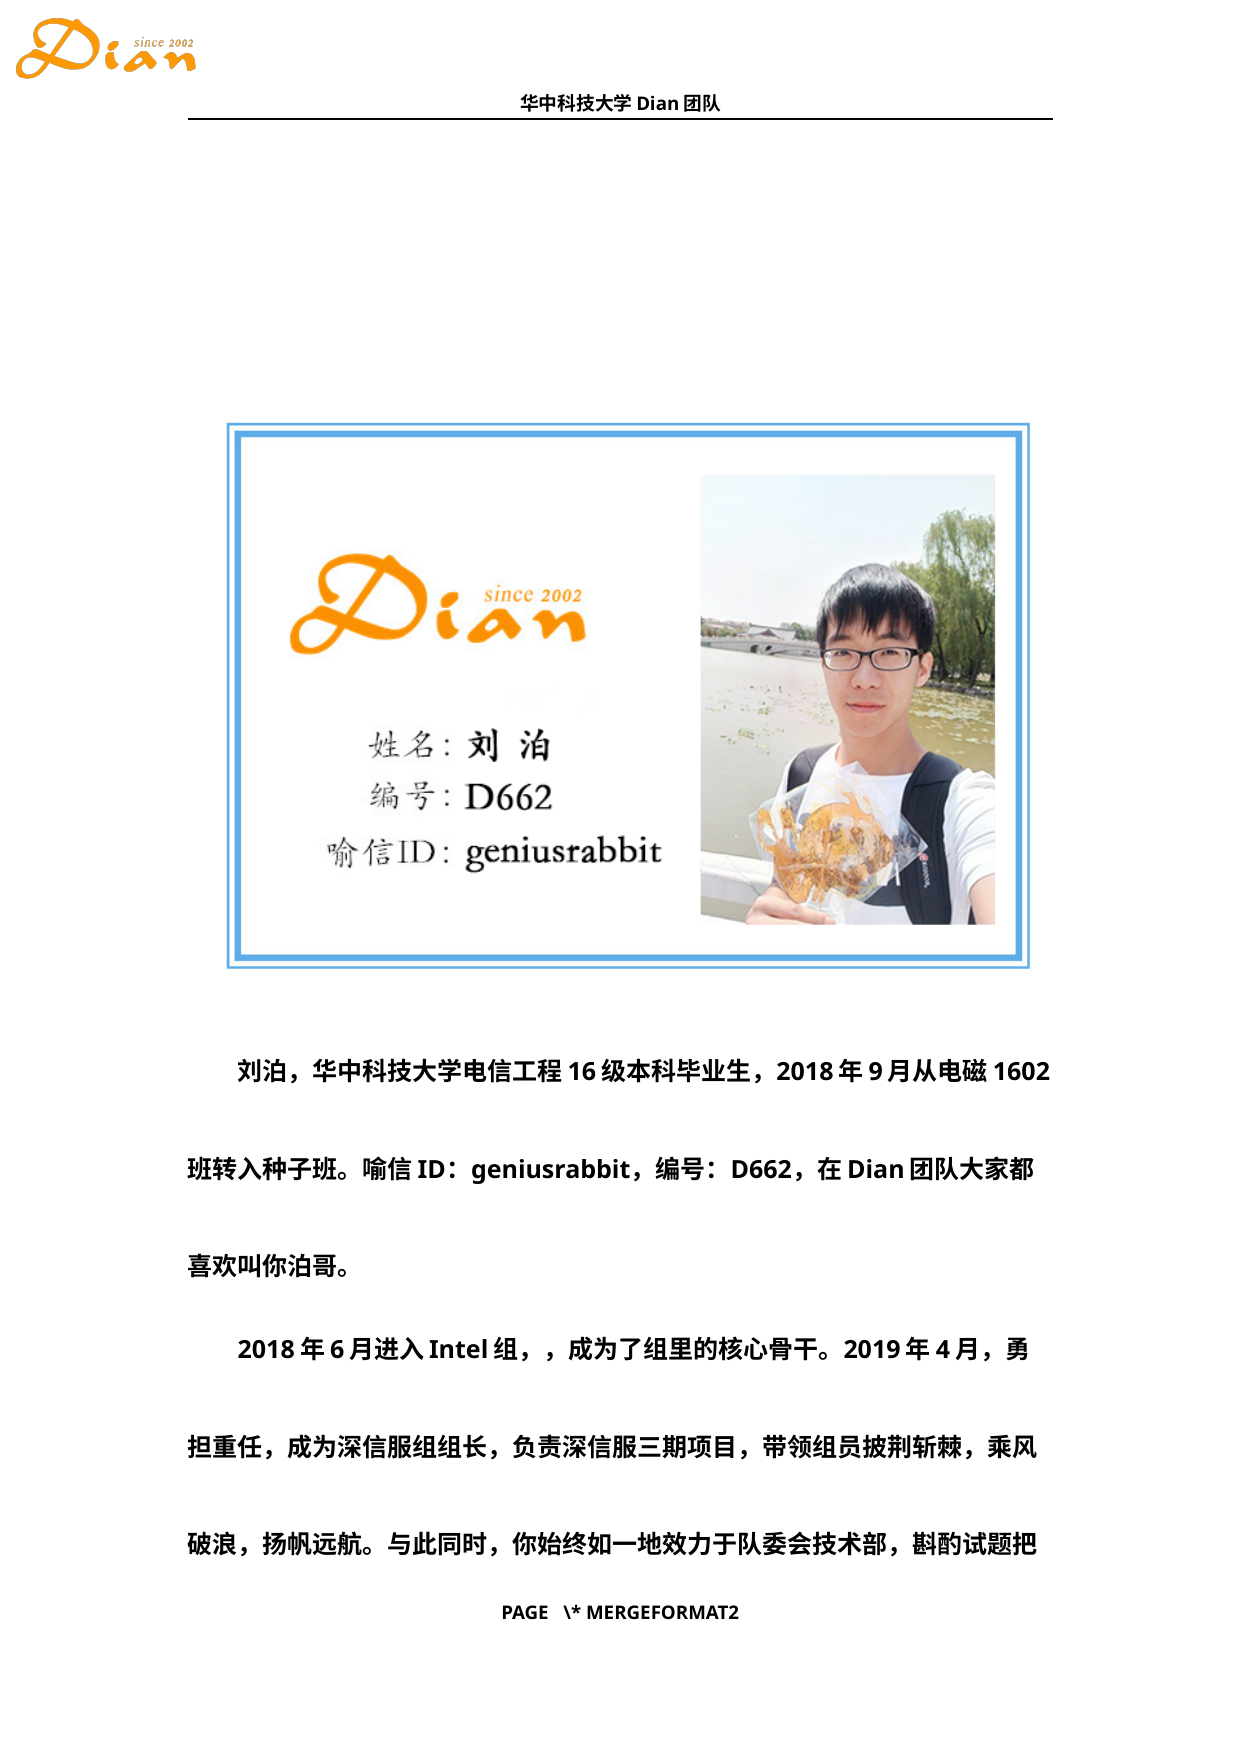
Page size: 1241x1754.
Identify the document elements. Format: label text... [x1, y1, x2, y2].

text 刘泊，华中科技大学电信工程16级本科毕业生，2018年9月从电磁1602班转入种子班。喻信ID：geniusrabbit，编号：D662，在Dian团队大家都喜欢叫你泊哥。 [187, 1037, 1053, 1297]
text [187, 1315, 1053, 1575]
picture [196, 392, 1061, 1000]
picture [4, 4, 207, 88]
